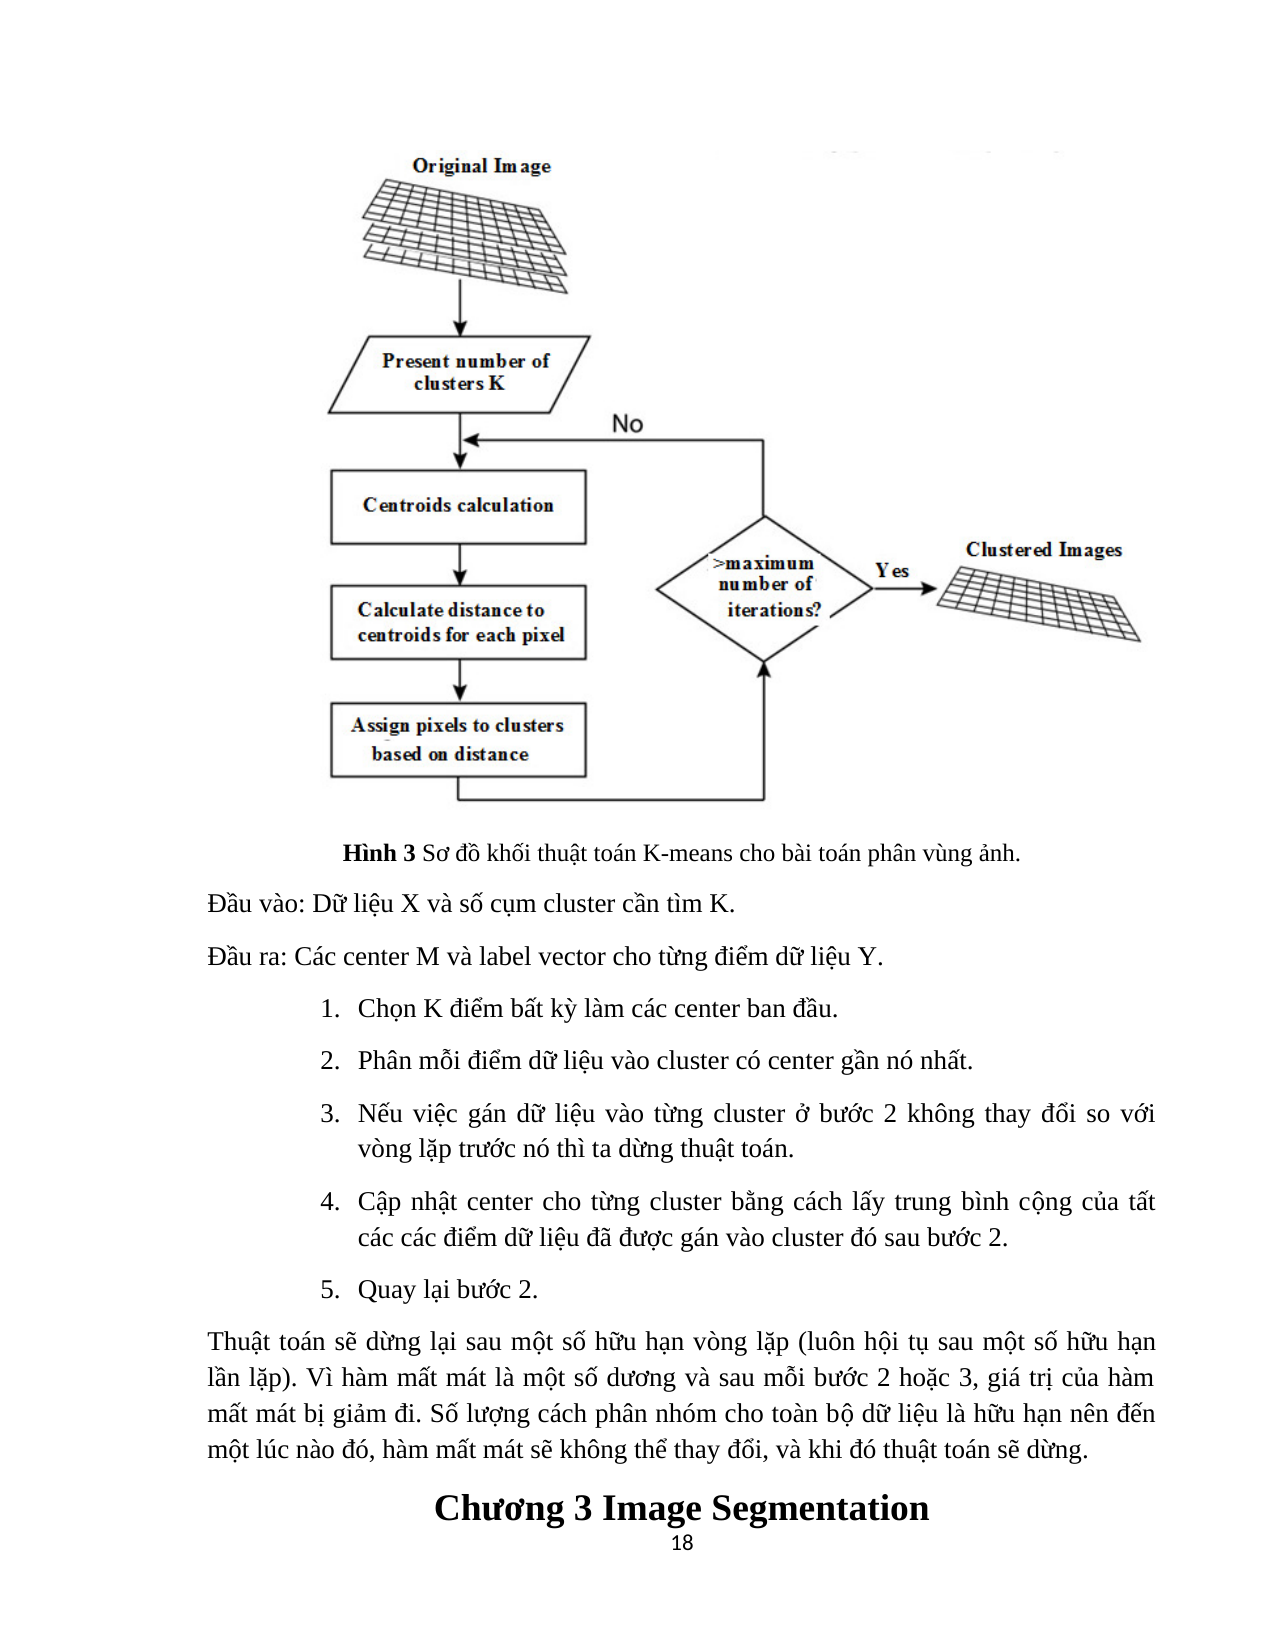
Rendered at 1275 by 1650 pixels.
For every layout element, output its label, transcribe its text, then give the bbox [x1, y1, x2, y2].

list Nếu việc gán dữ liệu vào từng cluster ở bước 2 không thay đổi so với vòng lặp trước nó thì ta dừng thuật toán. [320, 1097, 1156, 1164]
list Chọn K điểm bất kỳ làm các center ban đầu. [320, 992, 1156, 1023]
text Hình 3 Sơ đồ khối thuật toán K-means cho bài toán phân vùng ảnh. [207, 838, 1156, 866]
text Thuật toán sẽ dừng lại sau một số hữu hạn vòng lặp (luôn hội tụ sau một số hữu hạn lần lặp). Vì hàm mất mát là một số dương và sau mỗi bước 2 hoặc 3, giá trị của hàm mất mát bị giảm đi. Số lượng cách phân nhóm cho toàn bộ dữ liệu là hữu hạn nên đến một lúc nào đó, hàm mất mát sẽ không thể thay đổi, và khi đó thuật toán sẽ dừng. [207, 1326, 1156, 1464]
text Đầu vào: Dữ liệu X và số cụm cluster cần tìm K. [207, 887, 1156, 918]
list Phân mỗi điểm dữ liệu vào cluster có center gần nó nhất. [320, 1044, 1156, 1076]
text Đầu ra: Các center M và label vector cho từng điểm dữ liệu Y. [207, 940, 1156, 971]
picture [207, 150, 1157, 817]
list Cập nhật center cho từng cluster bằng cách lấy trung bình cộng của tất các các điểm dữ liệu đã được gán vào cluster đó sau bước 2. [320, 1185, 1156, 1252]
list Quay lại bước 2. [320, 1273, 1156, 1304]
text Chương 3 Image Segmentation [207, 1485, 1156, 1528]
